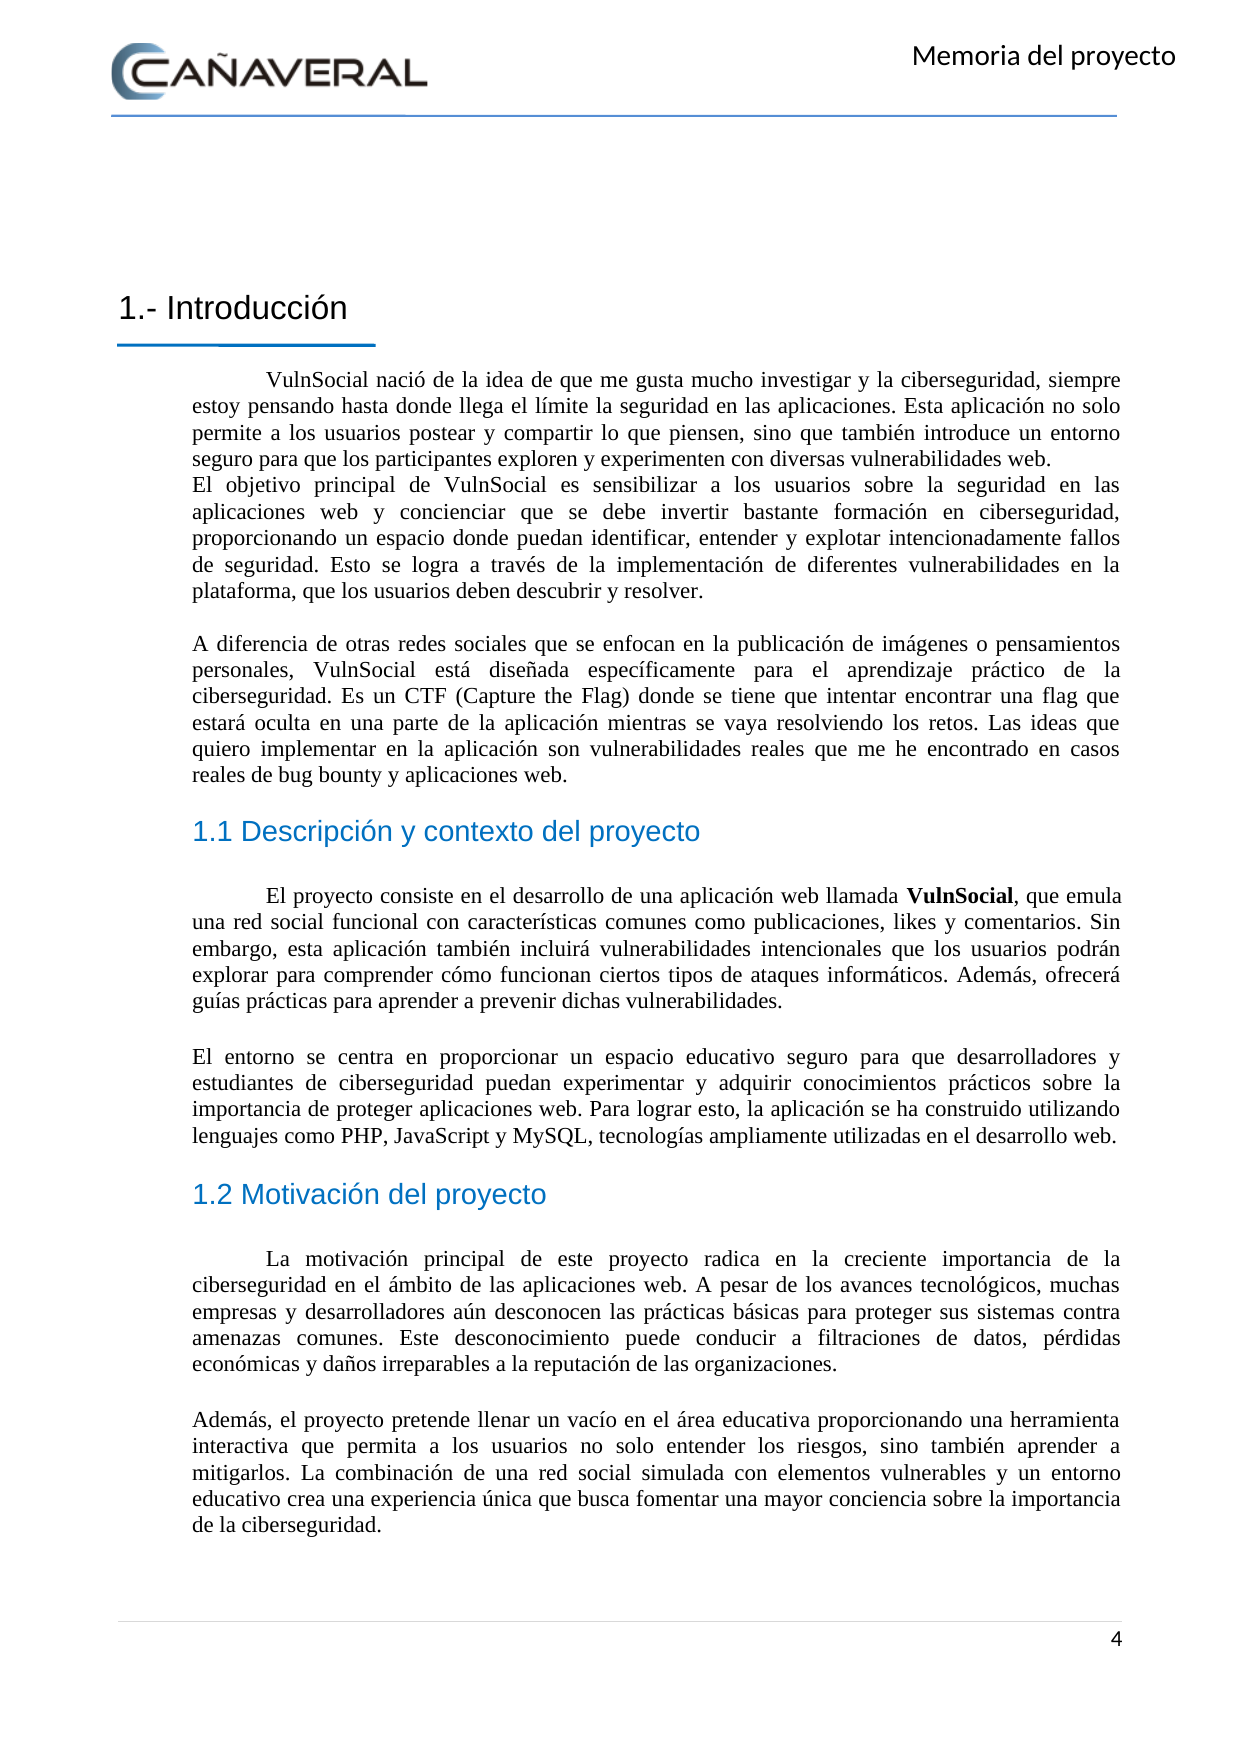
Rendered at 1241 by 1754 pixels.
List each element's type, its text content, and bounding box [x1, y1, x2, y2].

text A diferencia de otras redes sociales que se enfocan en la publicación de imágenes o pensamientos personales, VulnSocial está diseñada específicamente para el aprendizaje práctico de la ciberseguridad. Es un CTF (Capture the Flag) donde se tiene que intentar encontrar una flag que estará oculta en una parte de la aplicación mientras se vaya resolviendo los retos. Las ideas que quiero implementar en la aplicación son vulnerabilidades reales que me he encontrado en casos reales de bug bounty y aplicaciones web. [192, 630, 1122, 788]
subtitle 1.1 Descripción y contexto del proyecto [192, 814, 1122, 848]
text VulnSocial nació de la idea de que me gusta mucho investigar y la ciberseguridad, siempre estoy pensando hasta donde llega el límite la seguridad en las aplicaciones. Esta aplicación no solo permite a los usuarios postear y compartir lo que piensen, sino que también introduce un entorno seguro para que los participantes exploren y experimenten con diversas vulnerabilidades web. [192, 366, 1122, 472]
text Además, el proyecto pretende llenar un vacío en el área educativa proporcionando una herramienta interactiva que permita a los usuarios no solo entender los riesgos, sino también aprender a mitigarlos. La combinación de una red social simulada con elementos vulnerables y un entorno educativo crea una experiencia única que busca fomentar una mayor conciencia sobre la importancia de la ciberseguridad. [192, 1406, 1122, 1538]
picture [111, 43, 427, 99]
subtitle 1.2 Motivación del proyecto [192, 1177, 1122, 1211]
subtitle 1.- Introducción [118, 288, 1122, 327]
text El proyecto consiste en el desarrollo de una aplicación web llamada VulnSocial, que emula una red social funcional con características comunes como publicaciones, likes y comentarios. Sin embargo, esta aplicación también incluirá vulnerabilidades intencionales que los usuarios podrán explorar para comprender cómo funcionan ciertos tipos de ataques informáticos. Además, ofrecerá guías prácticas para aprender a prevenir dichas vulnerabilidades. [192, 882, 1122, 1014]
text El objetivo principal de VulnSocial es sensibilizar a los usuarios sobre la seguridad en las aplicaciones web y concienciar que se debe invertir bastante formación en ciberseguridad, proporcionando un espacio donde puedan identificar, entender y explotar intencionadamente fallos de seguridad. Esto se logra a través de la implementación de diferentes vulnerabilidades en la plataforma, que los usuarios deben descubrir y resolver. [192, 472, 1122, 603]
text La motivación principal de este proyecto radica en la creciente importancia de la ciberseguridad en el ámbito de las aplicaciones web. A pesar de los avances tecnológicos, muchas empresas y desarrolladores aún desconocen las prácticas básicas para proteger sus sistemas contra amenazas comunes. Este desconocimiento puede conducir a filtraciones de datos, pérdidas económicas y daños irreparables a la reputación de las organizaciones. [192, 1245, 1122, 1377]
text El entorno se centra en proporcionar un espacio educativo seguro para que desarrolladores y estudiantes de ciberseguridad puedan experimentar y adquirir conocimientos prácticos sobre la importancia de proteger aplicaciones web. Para lograr esto, la aplicación se ha construido utilizando lenguajes como PHP, JavaScript y MySQL, tecnologías ampliamente utilizadas en el desarrollo web. [192, 1043, 1122, 1148]
